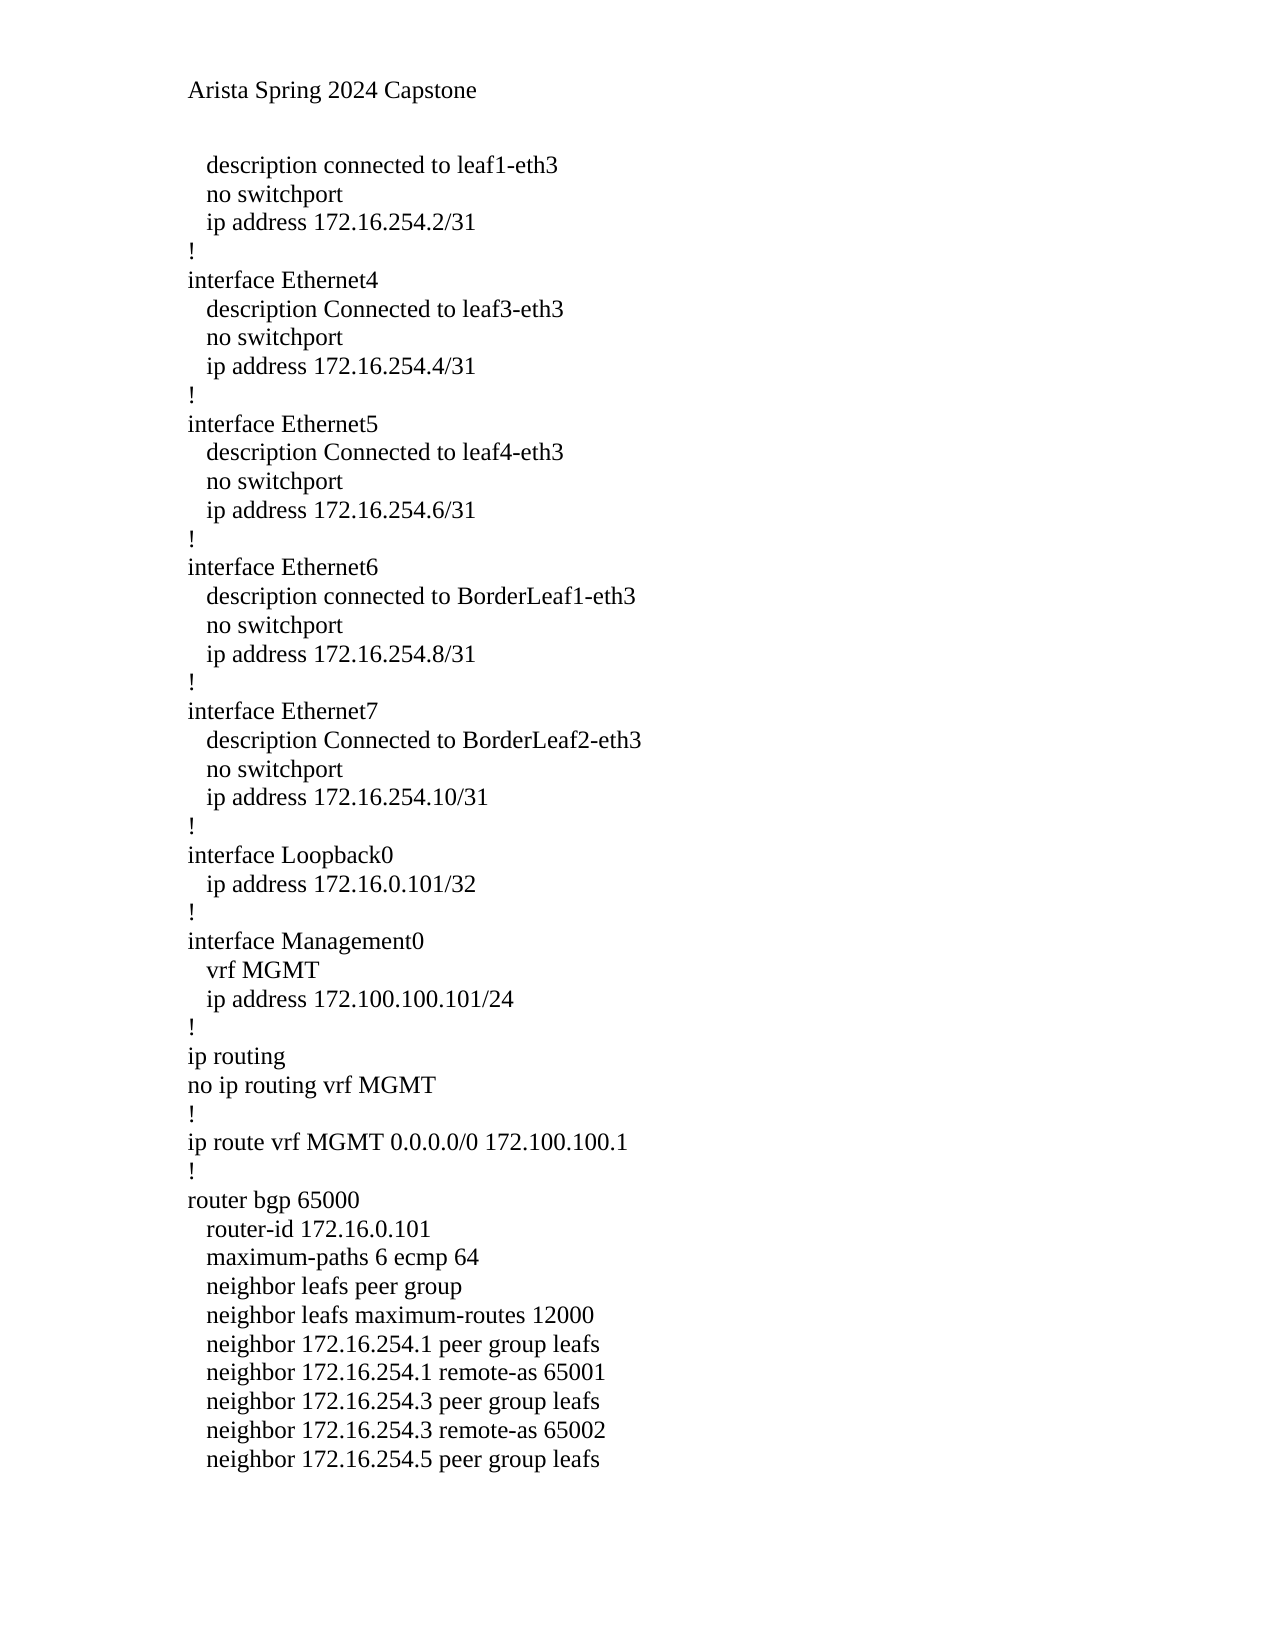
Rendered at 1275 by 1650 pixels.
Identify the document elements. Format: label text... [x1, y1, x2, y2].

text ! [187, 811, 1087, 840]
text interface Ethernet4 [187, 265, 1087, 294]
text ip address 172.16.254.6/31 [187, 495, 1087, 524]
text no switchport [187, 466, 1087, 495]
text description Connected to leaf4-eth3 [187, 437, 1087, 466]
text no switchport [187, 322, 1087, 351]
text neighbor leafs peer group [187, 1271, 1087, 1300]
text ip address 172.100.100.101/24 [187, 984, 1087, 1012]
text ! [187, 1156, 1087, 1185]
text interface Ethernet5 [187, 409, 1087, 437]
text interface Ethernet6 [187, 552, 1087, 581]
text ! [187, 1099, 1087, 1127]
text ip routing [187, 1041, 1087, 1070]
text neighbor 172.16.254.1 remote-as 65001 [187, 1357, 1087, 1386]
text vrf MGMT [187, 955, 1087, 984]
text ! [187, 236, 1087, 265]
text ! [187, 524, 1087, 552]
text no switchport [187, 610, 1087, 639]
text maximum-paths 6 ecmp 64 [187, 1242, 1087, 1271]
text neighbor 172.16.254.5 peer group leafs [187, 1444, 1087, 1472]
text no switchport [187, 754, 1087, 782]
text description connected to leaf1-eth3 [187, 150, 1087, 179]
text interface Loopback0 [187, 840, 1087, 869]
text ip address 172.16.254.2/31 [187, 207, 1087, 236]
text description Connected to BorderLeaf2-eth3 [187, 725, 1087, 754]
text neighbor 172.16.254.3 peer group leafs [187, 1386, 1087, 1415]
text ip address 172.16.0.101/32 [187, 869, 1087, 897]
text ! [187, 1012, 1087, 1041]
text interface Management0 [187, 926, 1087, 955]
text no ip routing vrf MGMT [187, 1070, 1087, 1099]
text ! [187, 897, 1087, 926]
text neighbor 172.16.254.3 remote-as 65002 [187, 1415, 1087, 1444]
text ip address 172.16.254.10/31 [187, 782, 1087, 811]
text no switchport [187, 179, 1087, 207]
text router bgp 65000 [187, 1185, 1087, 1214]
text ip address 172.16.254.4/31 [187, 351, 1087, 380]
text interface Ethernet7 [187, 696, 1087, 725]
text ip address 172.16.254.8/31 [187, 639, 1087, 667]
text ! [187, 380, 1087, 409]
text ! [187, 667, 1087, 696]
text router-id 172.16.0.101 [187, 1214, 1087, 1242]
text neighbor leafs maximum-routes 12000 [187, 1300, 1087, 1329]
text neighbor 172.16.254.1 peer group leafs [187, 1329, 1087, 1357]
text description connected to BorderLeaf1-eth3 [187, 581, 1087, 610]
text description Connected to leaf3-eth3 [187, 294, 1087, 322]
text ip route vrf MGMT 0.0.0.0/0 172.100.100.1 [187, 1127, 1087, 1156]
